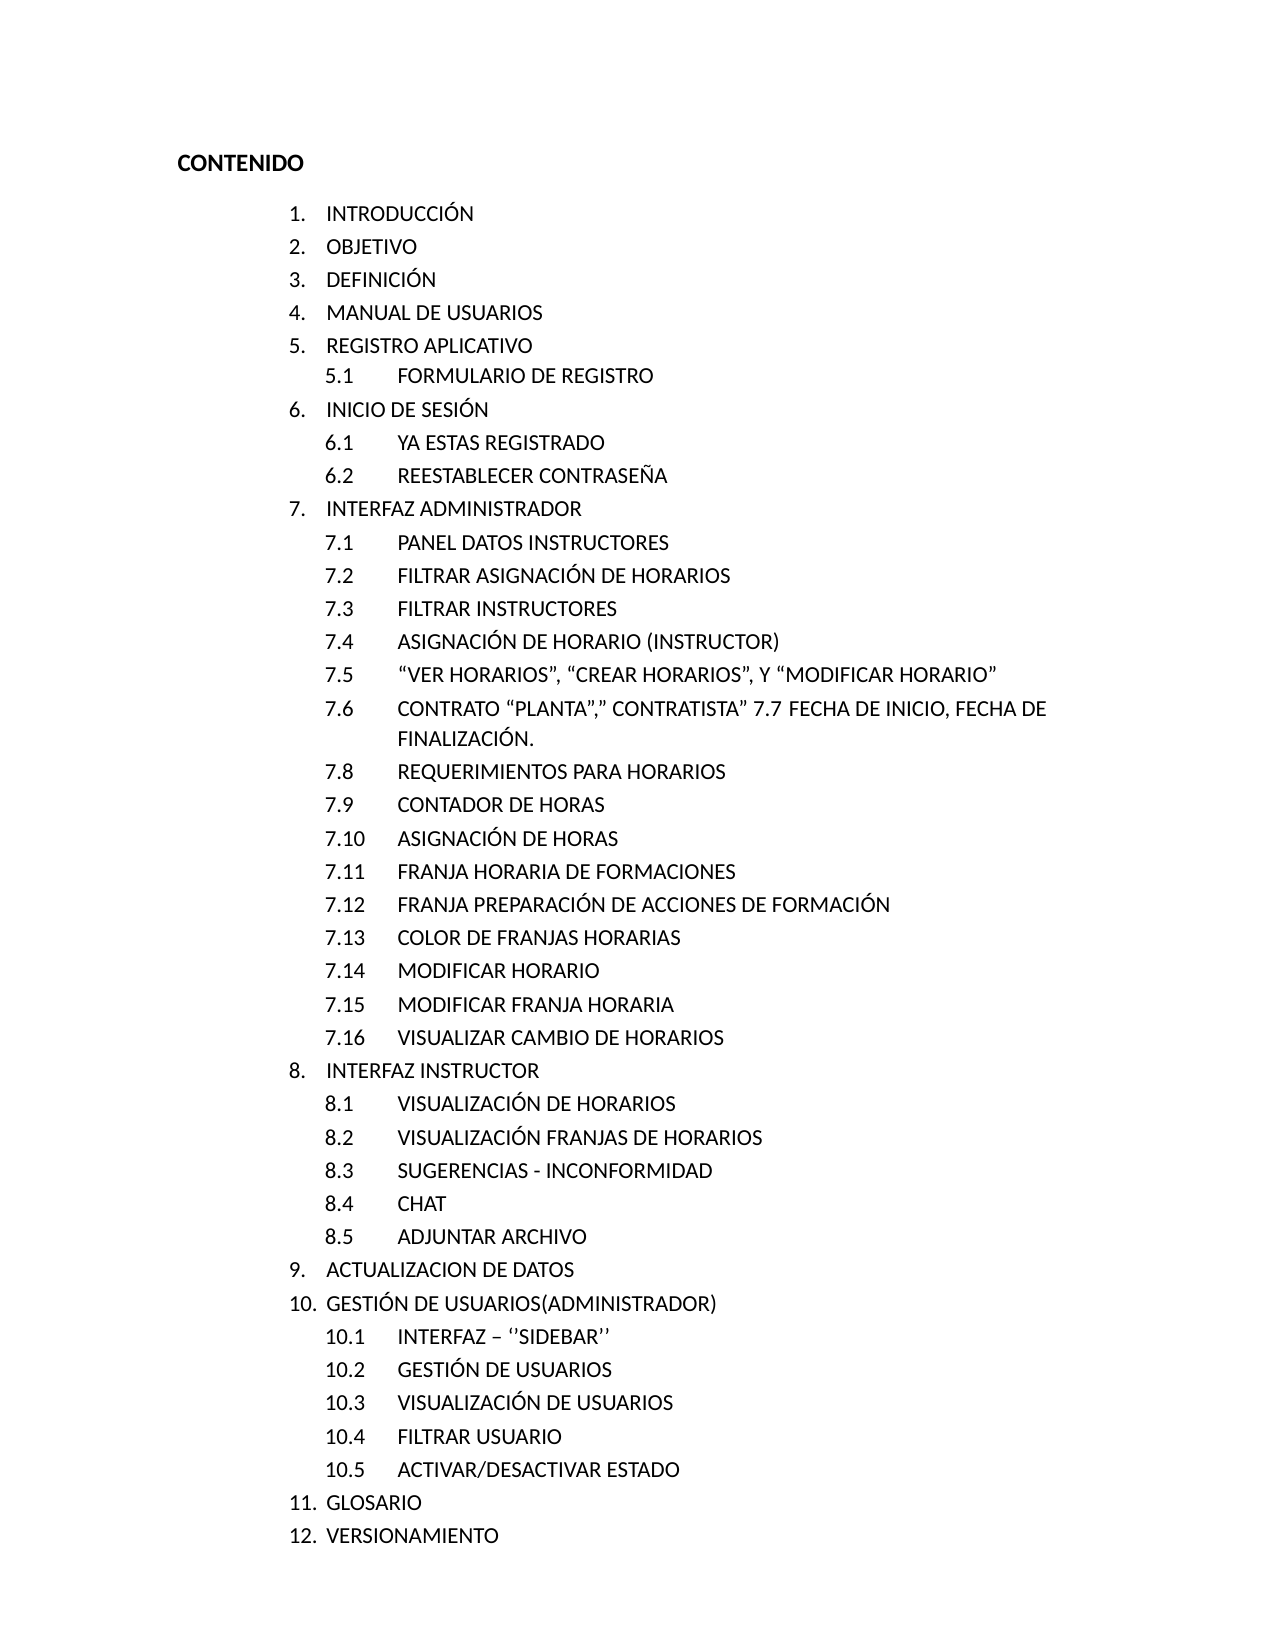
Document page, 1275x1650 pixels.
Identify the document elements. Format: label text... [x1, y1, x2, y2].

list ASIGNACIÓN DE HORARIO (INSTRUCTOR) [324, 627, 1099, 655]
list VISUALIZACIÓN DE HORARIOS [324, 1089, 1099, 1117]
list MANUAL DE USUARIOS [288, 298, 1099, 326]
list SUGERENCIAS - INCONFORMIDAD [324, 1156, 1099, 1184]
list YA ESTAS REGISTRADO [324, 428, 1099, 456]
list REGISTRO APLICATIVO [288, 332, 1099, 359]
list ADJUNTAR ARCHIVO [324, 1222, 1099, 1250]
list VISUALIZAR CAMBIO DE HORARIOS [324, 1023, 1099, 1051]
list ACTUALIZACION DE DATOS [288, 1256, 1099, 1284]
list REESTABLECER CONTRASEÑA [324, 461, 1099, 489]
subtitle CONTENIDO [177, 147, 1180, 178]
list VISUALIZACIÓN DE USUARIOS [324, 1388, 1099, 1417]
list MODIFICAR HORARIO [324, 957, 1099, 984]
list INICIO DE SESIÓN [288, 395, 1099, 423]
list GESTIÓN DE USUARIOS(ADMINISTRADOR) [288, 1289, 1099, 1317]
list FILTRAR INSTRUCTORES [324, 594, 1099, 622]
list MODIFICAR FRANJA HORARIA [324, 990, 1099, 1018]
list CONTADOR DE HORAS [324, 790, 1099, 818]
list VISUALIZACIÓN FRANJAS DE HORARIOS [324, 1123, 1099, 1151]
list REQUERIMIENTOS PARA HORARIOS [324, 757, 1099, 785]
list CONTRATO “PLANTA”,” CONTRATISTA” 7.7 FECHA DE INICIO, FECHA DE FINALIZACIÓN. [324, 694, 1099, 752]
list FRANJA HORARIA DE FORMACIONES [324, 857, 1099, 885]
list COLOR DE FRANJAS HORARIAS [324, 923, 1099, 951]
list CHAT [324, 1189, 1099, 1217]
list FILTRAR ASIGNACIÓN DE HORARIOS [324, 561, 1099, 589]
list INTERFAZ INSTRUCTOR [288, 1056, 1099, 1084]
list INTERFAZ ADMINISTRADOR [288, 494, 1099, 522]
list INTERFAZ – ‘’SIDEBAR’’ [324, 1322, 1099, 1350]
list PANEL DATOS INSTRUCTORES [324, 528, 1099, 556]
list GESTIÓN DE USUARIOS [324, 1355, 1099, 1383]
list ASIGNACIÓN DE HORAS [324, 824, 1099, 852]
list VERSIONAMIENTO [288, 1521, 1099, 1549]
list ACTIVAR/DESACTIVAR ESTADO [324, 1455, 1099, 1483]
list OBJETIVO [288, 232, 1099, 260]
list INTRODUCCIÓN [288, 199, 1099, 227]
list “VER HORARIOS”, “CREAR HORARIOS”, Y “MODIFICAR HORARIO” [324, 661, 1099, 689]
list DEFINICIÓN [288, 265, 1099, 293]
list FILTRAR USUARIO [324, 1422, 1099, 1450]
list FRANJA PREPARACIÓN DE ACCIONES DE FORMACIÓN [324, 890, 1099, 918]
list GLOSARIO [288, 1488, 1099, 1516]
list FORMULARIO DE REGISTRO [324, 362, 1099, 389]
